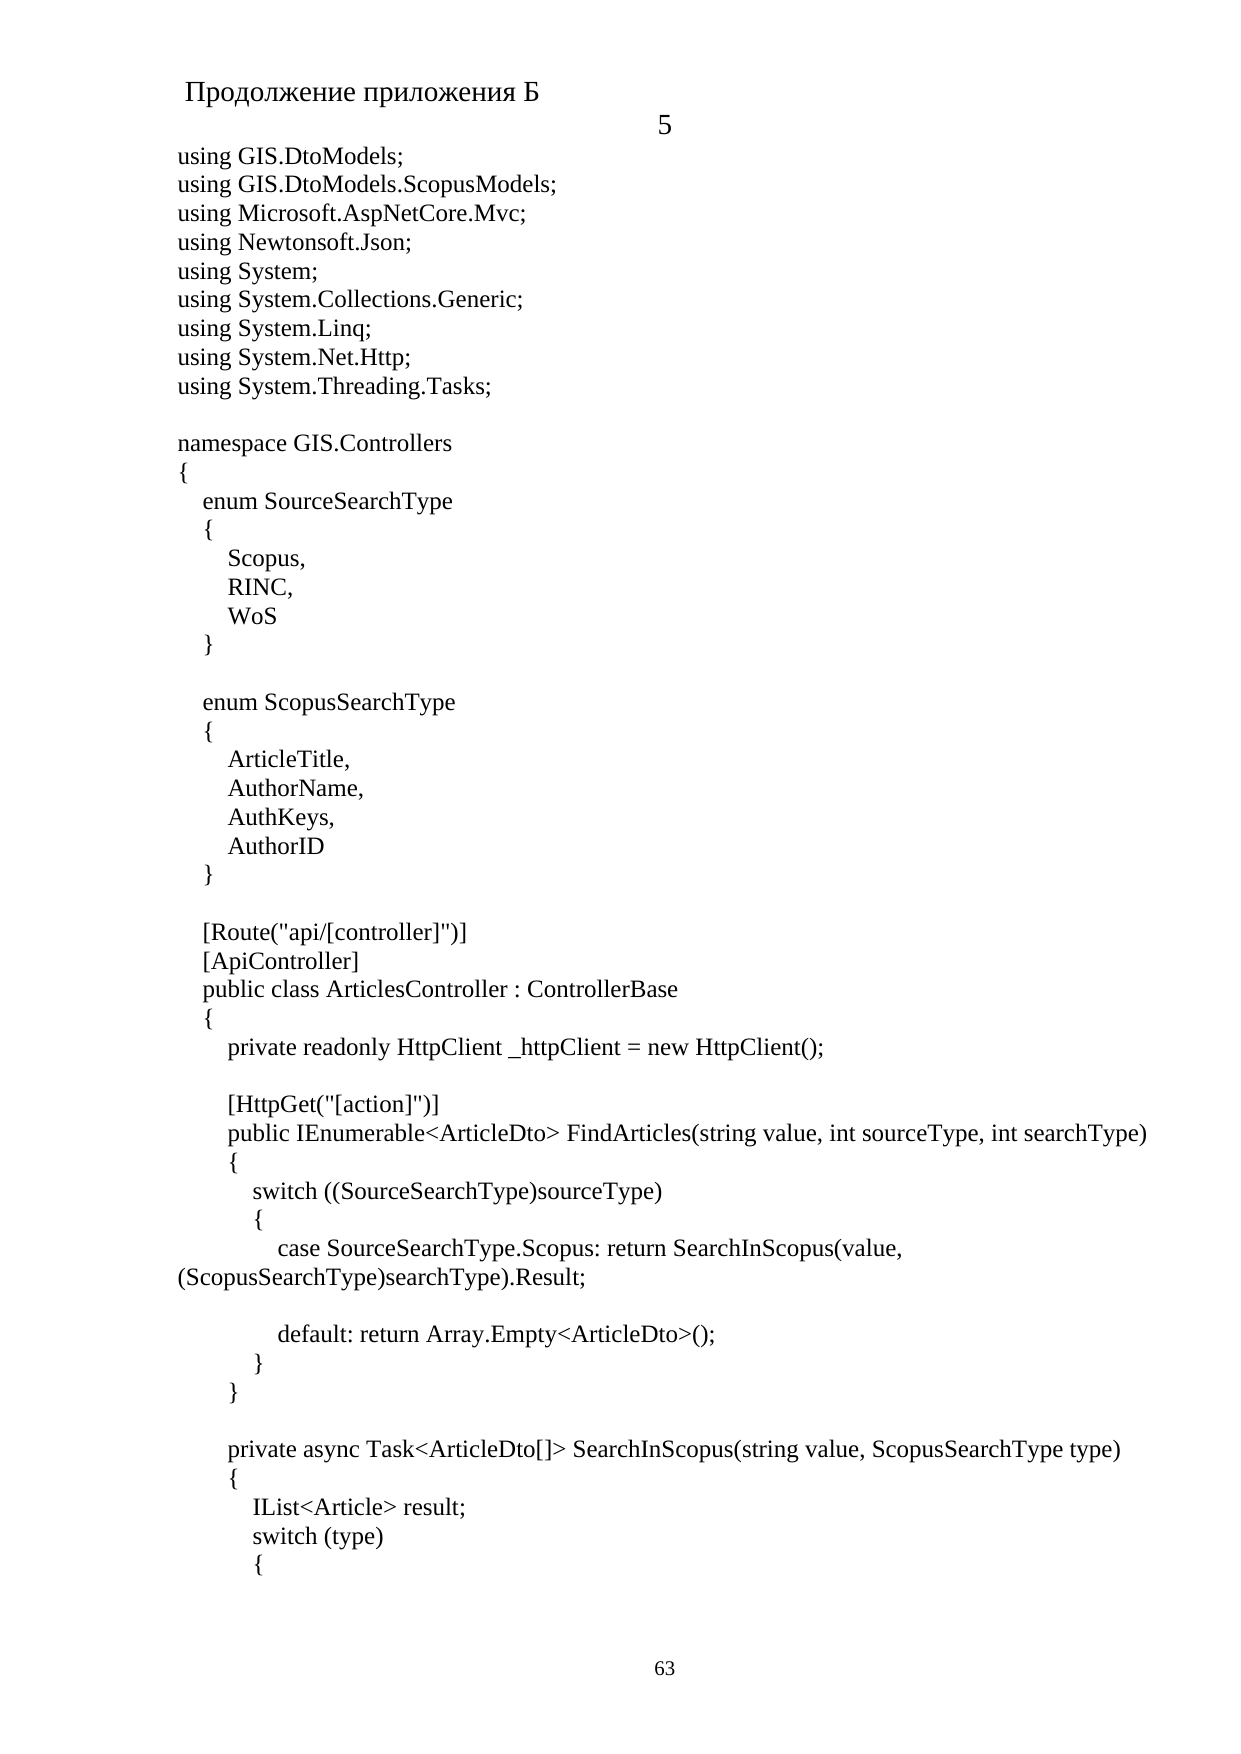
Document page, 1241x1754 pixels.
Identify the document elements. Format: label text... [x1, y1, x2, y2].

text [HttpGet("[action]")] [177, 1089, 1152, 1118]
text IList<Article> result; [177, 1492, 1152, 1521]
text enum SourceSearchType [177, 486, 1152, 514]
text public class ArticlesController : ControllerBase [177, 974, 1152, 1003]
text switch (type) [177, 1521, 1152, 1549]
text enum ScopusSearchType [177, 687, 1152, 716]
text Scopus, [177, 543, 1152, 572]
text { [177, 1463, 1152, 1492]
text using System.Threading.Tasks; [177, 371, 1152, 399]
text } [177, 1348, 1152, 1377]
text { [177, 1147, 1152, 1176]
text using System.Net.Http; [177, 342, 1152, 371]
text private async Task<ArticleDto[]> SearchInScopus(string value, ScopusSearchType type) [177, 1434, 1152, 1463]
text AuthorName, [177, 773, 1152, 802]
text namespace GIS.Controllers [177, 428, 1152, 457]
text { [177, 716, 1152, 744]
text RINC, [177, 572, 1152, 601]
text case SourceSearchType.Scopus: return SearchInScopus(value, (ScopusSearchType)searchType).Result; [177, 1233, 1152, 1291]
text [Route("api/[controller]")] [177, 917, 1152, 946]
text switch ((SourceSearchType)sourceType) [177, 1176, 1152, 1204]
text using System.Linq; [177, 313, 1152, 342]
text using Microsoft.AspNetCore.Mvc; [177, 198, 1152, 227]
text { [177, 1204, 1152, 1233]
text AuthKeys, [177, 802, 1152, 831]
text using System.Collections.Generic; [177, 284, 1152, 313]
text WoS [177, 601, 1152, 629]
text ArticleTitle, [177, 744, 1152, 773]
text } [177, 629, 1152, 658]
text { [177, 457, 1152, 486]
text { [177, 1549, 1152, 1578]
text AuthorID [177, 831, 1152, 859]
text [ApiController] [177, 946, 1152, 974]
text using System; [177, 256, 1152, 284]
text } [177, 859, 1152, 888]
text using Newtonsoft.Json; [177, 227, 1152, 256]
text using GIS.DtoModels.ScopusModels; [177, 169, 1152, 198]
text using GIS.DtoModels; [177, 141, 1152, 169]
text private readonly HttpClient _httpClient = new HttpClient(); [177, 1032, 1152, 1061]
text { [177, 514, 1152, 543]
text { [177, 1003, 1152, 1032]
text } [177, 1377, 1152, 1406]
text public IEnumerable<ArticleDto> FindArticles(string value, int sourceType, int searchType) [177, 1118, 1152, 1147]
text default: return Array.Empty<ArticleDto>(); [177, 1319, 1152, 1348]
